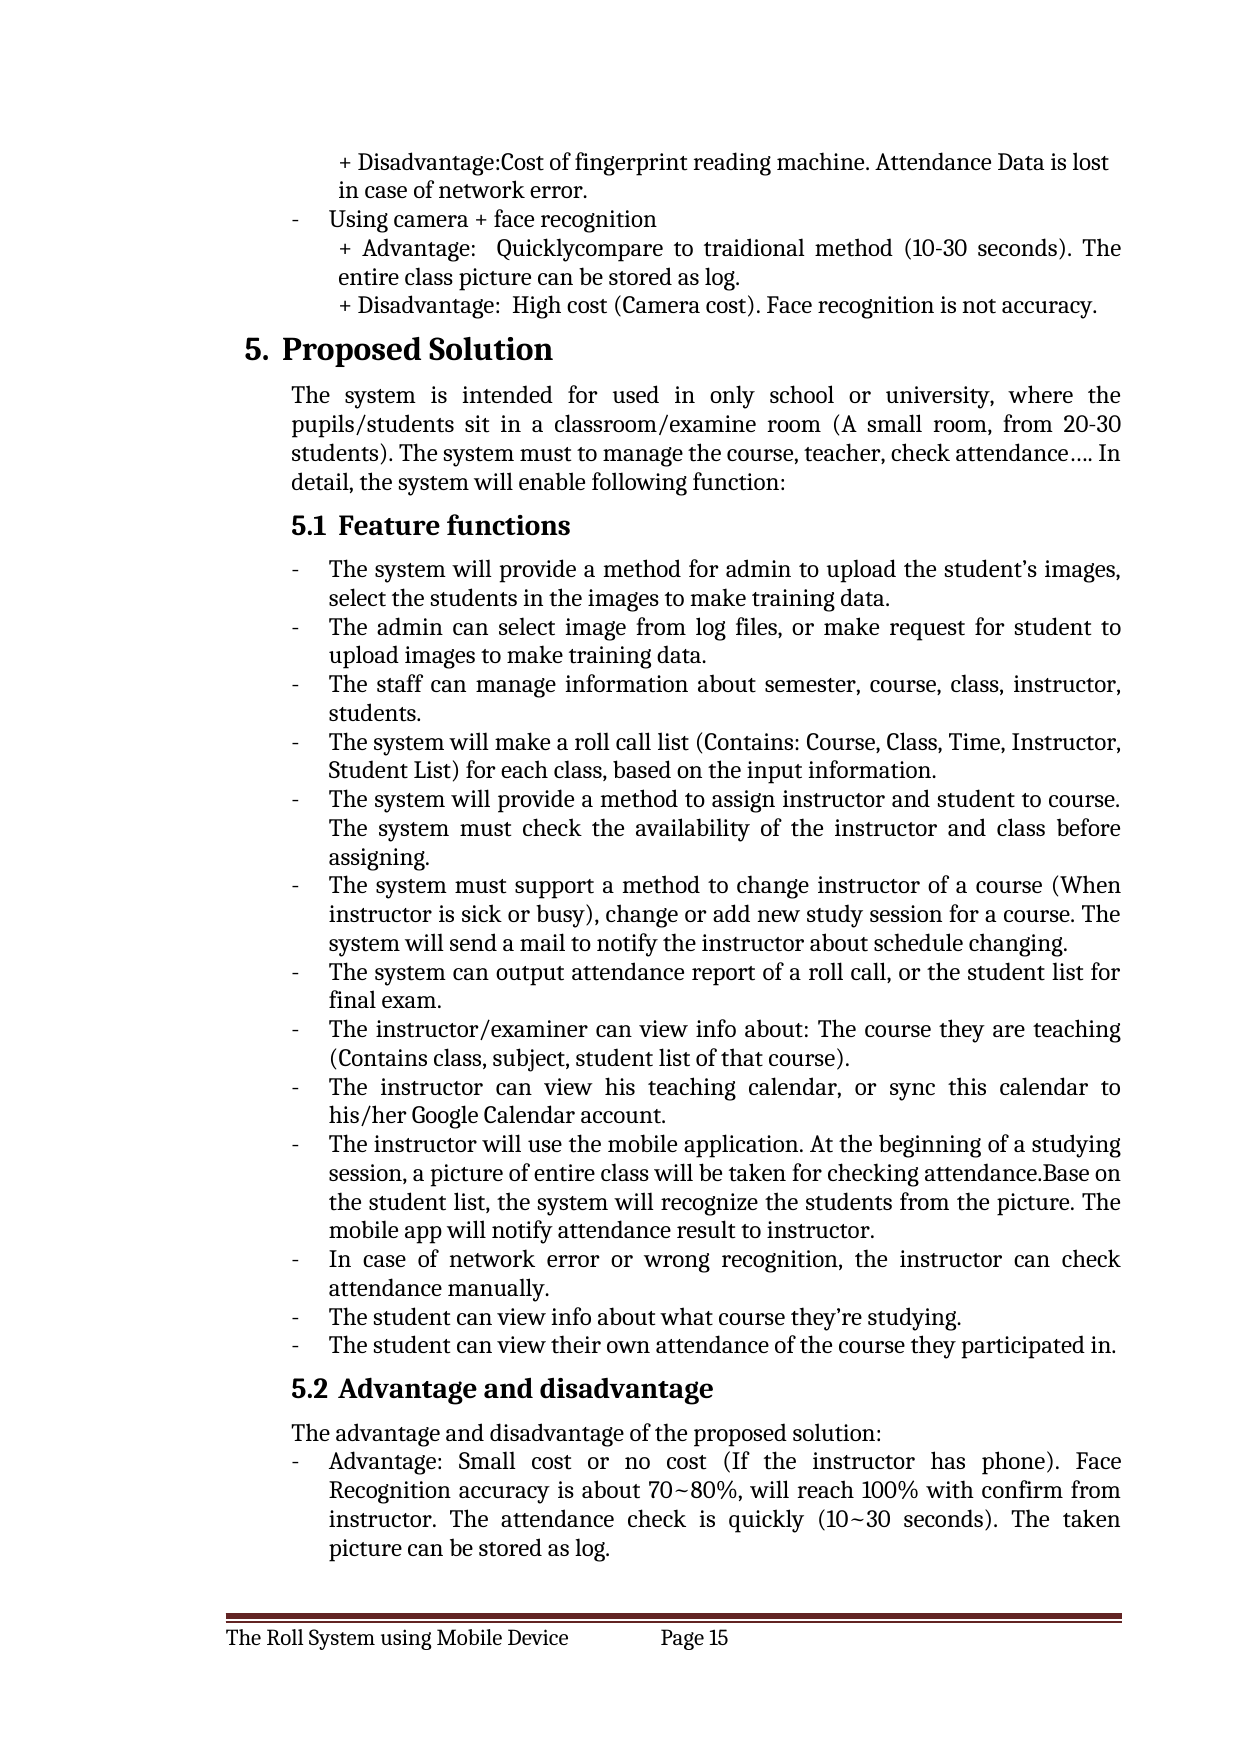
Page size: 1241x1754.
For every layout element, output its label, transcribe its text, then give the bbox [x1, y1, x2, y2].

list The instructor can view his teaching calendar, or sync this calendar to his/her Google Calendar account. [291, 1072, 1122, 1130]
text The system is intended for used in only school or university, where the pupils/students sit in a classroom/examine room (A small room, from 20-30 students). The system must to manage the course, teacher, check attendance…. In detail, the system will enable following function: [291, 381, 1122, 496]
list Using camera + face recognition [291, 205, 1122, 234]
text The advantage and disadvantage of the proposed solution: [291, 1418, 1122, 1447]
list The instructor will use the mobile application. At the beginning of a studying session, a picture of entire class will be taken for checking attendance.Base on the student list, the system will recognize the students from the picture. The mobile app will notify attendance result to instructor. [291, 1130, 1122, 1245]
list The system will provide a method to assign instructor and student to course. The system must check the availability of the instructor and class before assigning. [291, 785, 1122, 871]
text + Advantage: Quicklycompare to traidional method (10-30 seconds). The entire class picture can be stored as log. [338, 234, 1122, 291]
list The student can view info about what course they’re studying. [291, 1302, 1122, 1331]
list The student can view their own attendance of the course they participated in. [291, 1331, 1122, 1360]
text + Disadvantage:Cost of fingerprint reading machine. Attendance Data is lost in case of network error. [338, 148, 1122, 205]
subtitle Proposed Solution [244, 331, 1122, 369]
list The system can output attendance report of a roll call, or the student list for final exam. [291, 957, 1122, 1015]
list The instructor/examiner can view info about: The course they are teaching (Contains class, subject, student list of that course). [291, 1015, 1122, 1072]
subtitle Advantage and disadvantage [291, 1372, 1122, 1406]
list The admin can select image from log files, or make request for student to upload images to make training data. [291, 612, 1122, 670]
list The staff can manage information about semester, course, class, instructor, students. [291, 670, 1122, 727]
list In case of network error or wrong recognition, the instructor can check attendance manually. [291, 1245, 1122, 1302]
text + Disadvantage: High cost (Camera cost). Face recognition is not accuracy. [338, 291, 1122, 320]
list Advantage: Small cost or no cost (If the instructor has phone). Face Recognition accuracy is about 70~80%, will reach 100% with confirm from instructor. The attendance check is quickly (10~30 seconds). The taken picture can be stored as log. [291, 1447, 1122, 1562]
list The system must support a method to change instructor of a course (When instructor is sick or busy), change or add new study session for a course. The system will send a mail to notify the instructor about schedule changing. [291, 871, 1122, 957]
subtitle Feature functions [291, 509, 1122, 542]
list The system will make a roll call list (Contains: Course, Class, Time, Instructor, Student List) for each class, based on the input information. [291, 727, 1122, 785]
list The system will provide a method for admin to upload the student’s images, select the students in the images to make training data. [291, 555, 1122, 612]
